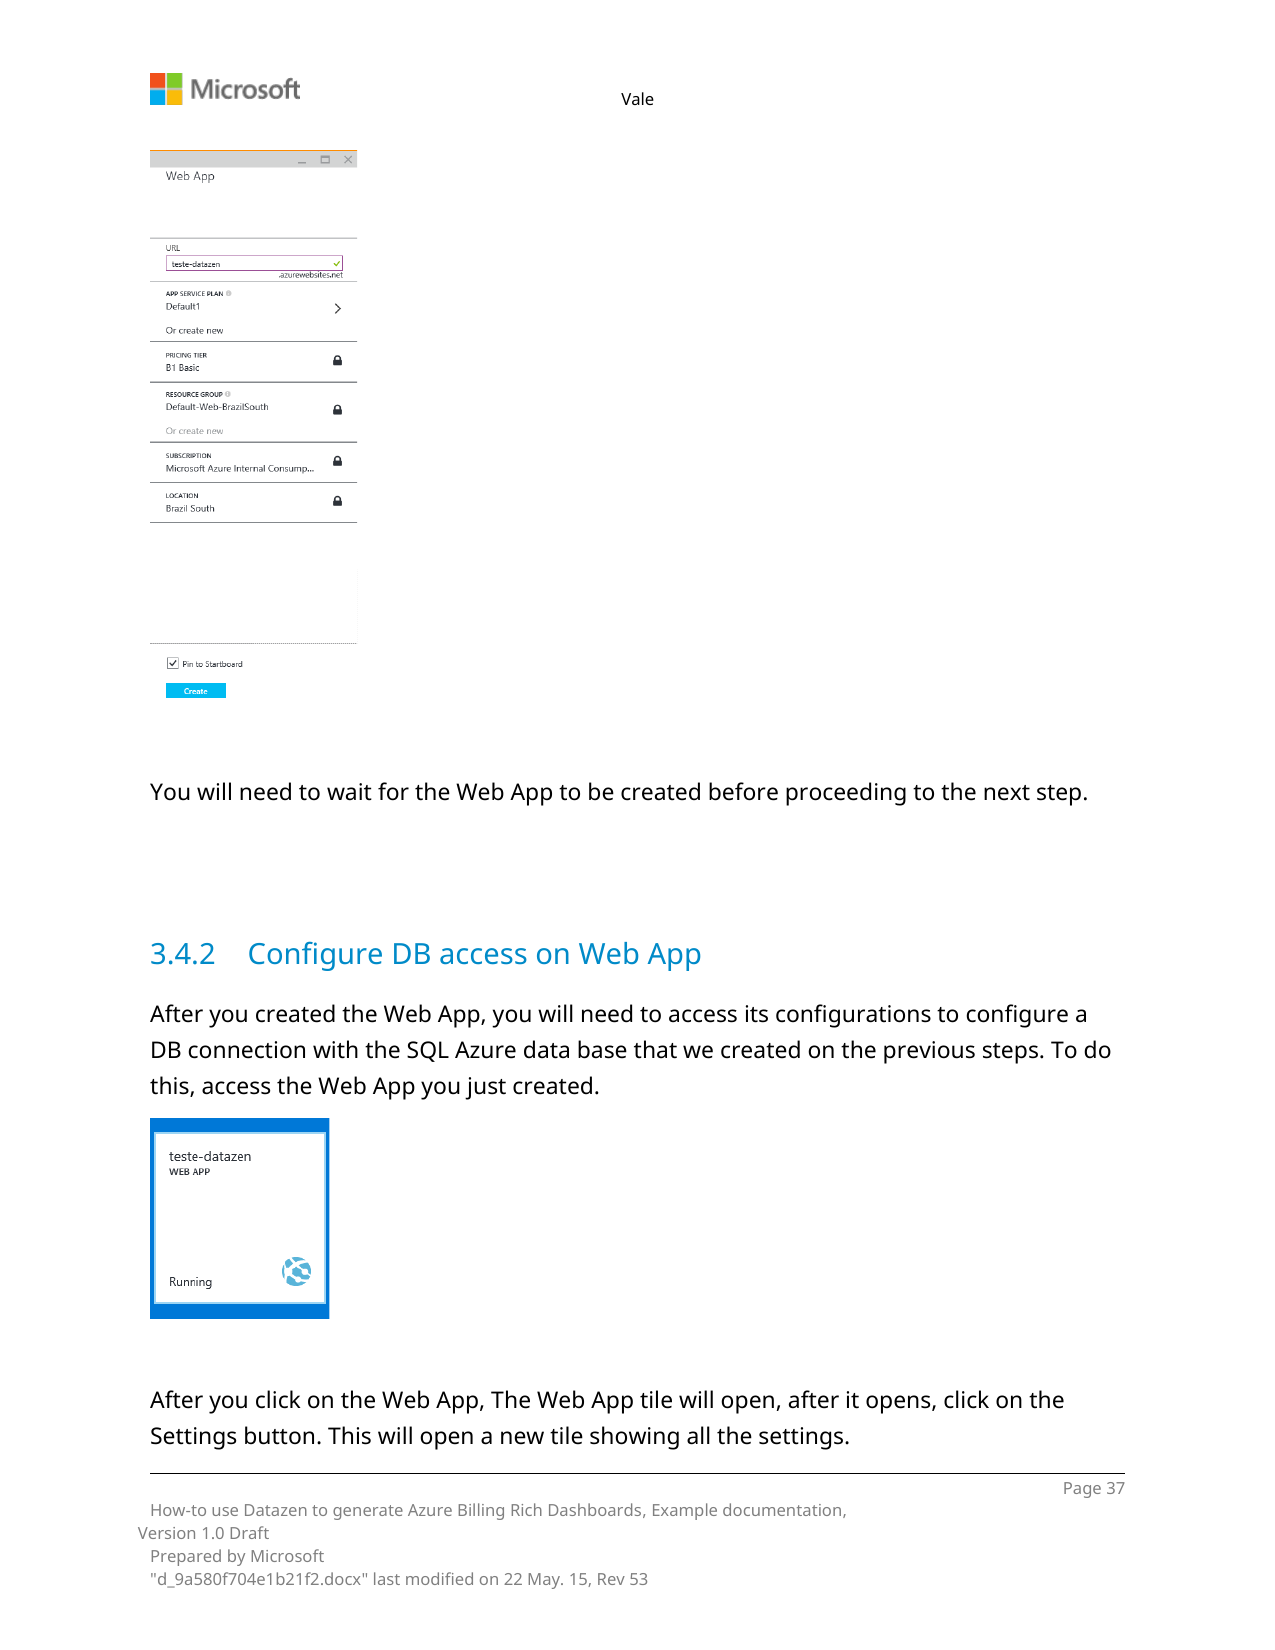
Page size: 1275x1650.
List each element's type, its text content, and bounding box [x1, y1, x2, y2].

text After you created the Web App, you will need to access its configurations to configure a DB connection with the SQL Azure data base that we created on the previous steps. To do this, access the Web App you just created. [150, 998, 1125, 1101]
subtitle Configure DB access on Web App [150, 933, 1125, 973]
picture [150, 1118, 330, 1319]
picture [150, 73, 300, 106]
text After you click on the Web App, The Web App tile will open, after it opens, click on the Settings button. This will open a new tile showing all the settings. [150, 1384, 1125, 1451]
picture [150, 150, 358, 710]
text You will need to wait for the Web App to be created before proceeding to the next step. [150, 776, 1125, 807]
